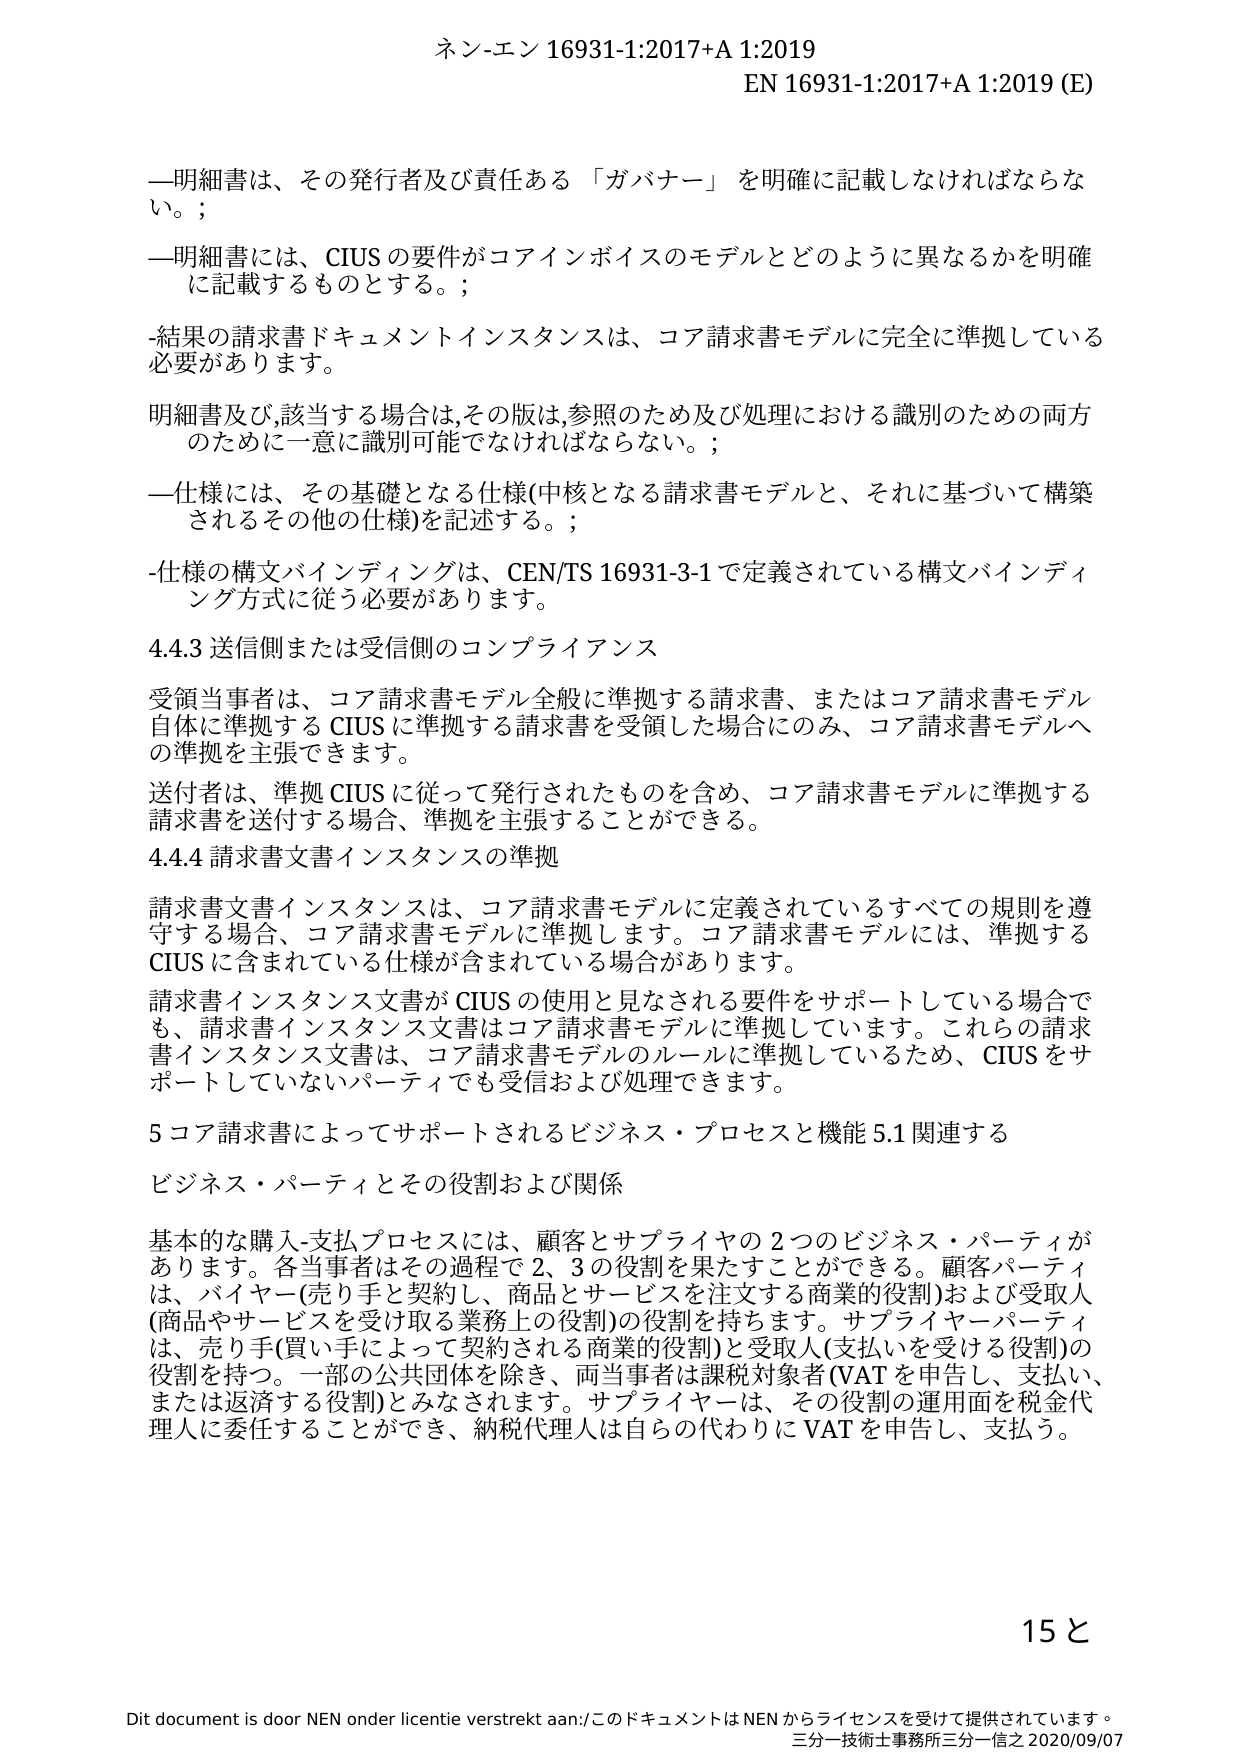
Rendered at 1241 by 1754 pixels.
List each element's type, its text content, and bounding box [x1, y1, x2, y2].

text -結果の請求書ドキュメントインスタンスは、コア請求書モデルに完全に準拠している必要があります。 [148, 326, 1123, 378]
text —仕様には、その基礎となる仕様(中核となる請求書モデルと、それに基づいて構築されるその他の仕様)を記述する。; [148, 481, 1093, 535]
text 5コア請求書によってサポートされるビジネス・プロセスと機能5.1関連するビジネス・パーティとその役割および関係 [148, 1101, 1026, 1204]
text 請求書文書インスタンスは、コア請求書モデルに定義されているすべての規則を遵守する場合、コア請求書モデルに準拠します。コア請求書モデルには、準拠するCIUSに含まれている仕様が含まれている場合があります。 [148, 895, 1093, 976]
text 基本的な購入-支払プロセスには、顧客とサプライヤの2つのビジネス・パーティがあります。各当事者はその過程で2、3の役割を果たすことができる。顧客パーティは、バイヤー(売り手と契約し、商品とサービスを注文する商業的役割)および受取人(商品やサービスを受け取る業務上の役割)の役割を持ちます。サプライヤーパーティは、売り手(買い手によって契約される商業的役割)と受取人(支払いを受ける役割)の役割を持つ。一部の公共団体を除き、両当事者は課税対象者(VATを申告し、支払い、または返済する役割)とみなされます。サプライヤーは、その役割の運用面を税金代理人に委任することができ、納税代理人は自らの代わりにVATを申告し、支払う。 [148, 1228, 1093, 1443]
text EN 16931-1:2017+A 1:2019 (E) [126, 71, 1093, 98]
text —明細書には、CIUSの要件がコアインボイスのモデルとどのように異なるかを明確に記載するものとする。; [148, 245, 1093, 299]
text 請求書インスタンス文書がCIUSの使用と見なされる要件をサポートしている場合でも、請求書インスタンス文書はコア請求書モデルに準拠しています。これらの請求書インスタンス文書は、コア請求書モデルのルールに準拠しているため、CIUSをサポートしていないパーティでも受信および処理できます。 [148, 989, 1093, 1097]
text 三分一技術士事務所三分一信之2020/09/07 [126, 1732, 1123, 1751]
text 受領当事者は、コア請求書モデル全般に準拠する請求書、またはコア請求書モデル自体に準拠するCIUSに準拠する請求書を受領した場合にのみ、コア請求書モデルへの準拠を主張できます。 [148, 687, 1093, 768]
text ネン-エン16931-1:2017+A 1:2019 [126, 38, 1123, 64]
text —明細書は、その発行者及び責任ある 「ガバナー」 を明確に記載しなければならない。; [148, 169, 1123, 221]
text 15と [126, 1614, 1093, 1649]
text -仕様の構文バインディングは、CEN/TS 16931-3-1で定義されている構文バインディング方式に従う必要があります。 [148, 559, 1093, 613]
text 4.4.3 送信側または受信側のコンプライアンス [148, 637, 1123, 663]
text 4.4.4 請求書文書インスタンスの準拠 [148, 845, 1123, 871]
text Dit document is door NEN onder licentie verstrekt aan:/このドキュメントはNENからライセンスを受けて提供されています。 [126, 1711, 1123, 1730]
text 明細書及び,該当する場合は,その版は,参照のため及び処理における識別のための両方のために一意に識別可能でなければならない。; [148, 403, 1093, 457]
text 送付者は、準拠CIUSに従って発行されたものを含め、コア請求書モデルに準拠する請求書を送付する場合、準拠を主張することができる。 [148, 781, 1093, 835]
